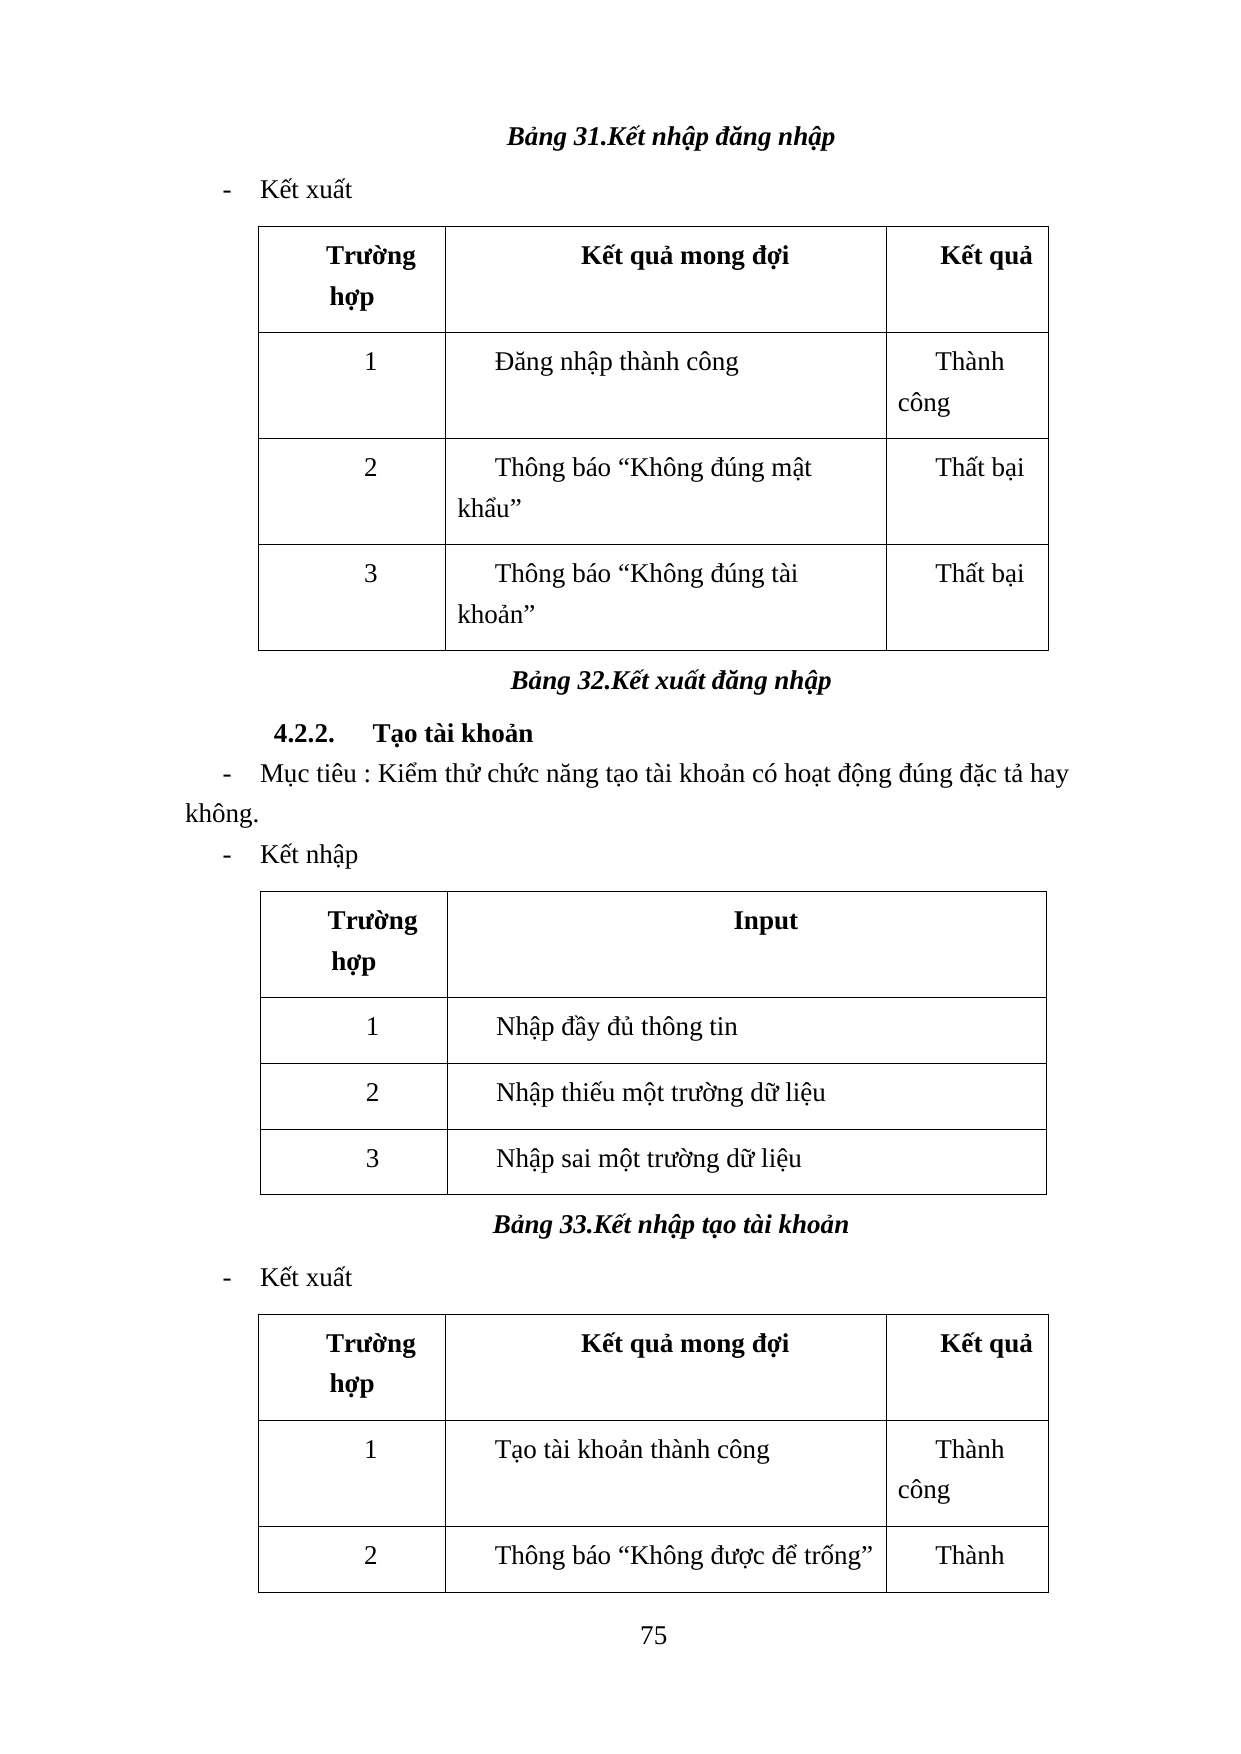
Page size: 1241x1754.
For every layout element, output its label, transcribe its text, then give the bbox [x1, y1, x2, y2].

list Kết xuất [185, 173, 1122, 204]
table_header Kết quả [887, 1315, 1048, 1420]
table_cell 2 [261, 1064, 447, 1128]
table_cell 1 [261, 998, 447, 1063]
table_cell Tạo tài khoản thành công [446, 1421, 886, 1526]
text Bảng 32.Kết xuất đăng nhập [185, 664, 1122, 695]
table_header Trường hợp [259, 227, 445, 332]
table_cell Nhập đầy đủ thông tin [448, 998, 1046, 1063]
table_cell 1 [259, 333, 445, 438]
table_header Kết quả mong đợi [446, 1315, 886, 1420]
table_cell Thất bại [887, 545, 1048, 650]
table_cell Thông báo “Không đúng mật khẩu” [446, 439, 886, 544]
table_header Kết quả mong đợi [446, 227, 886, 332]
table_header Kết quả [887, 227, 1048, 332]
list Mục tiêu : Kiểm thử chức năng tạo tài khoản có hoạt động đúng đặc tả hay không. [185, 757, 1122, 829]
table_cell Nhập sai một trường dữ liệu [448, 1130, 1046, 1194]
table_cell 1 [259, 1421, 445, 1526]
table_cell Thông báo “Không đúng tài khoản” [446, 545, 886, 650]
table_cell Thành công [887, 1421, 1048, 1526]
table_cell 3 [261, 1130, 447, 1194]
table_cell Nhập thiếu một trường dữ liệu [448, 1064, 1046, 1128]
table_header Trường hợp [259, 1315, 445, 1420]
list Kết xuất [185, 1261, 1122, 1292]
list Kết nhập [185, 838, 1122, 869]
list Tạo tài khoản [335, 717, 1122, 748]
table_cell 3 [259, 545, 445, 650]
table_cell Thất bại [887, 439, 1048, 544]
text Bảng 33.Kết nhập tạo tài khoản [185, 1208, 1122, 1239]
table_header Trường hợp [261, 892, 447, 997]
text Bảng 31.Kết nhập đăng nhập [185, 120, 1122, 151]
table_header Input [448, 892, 1046, 997]
table_cell 2 [259, 439, 445, 544]
table_cell Thành công [887, 1527, 1048, 1592]
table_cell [446, 1527, 886, 1592]
table_cell 2 [259, 1527, 445, 1592]
table_cell Đăng nhập thành công [446, 333, 886, 438]
table_cell Thành công [887, 333, 1048, 438]
